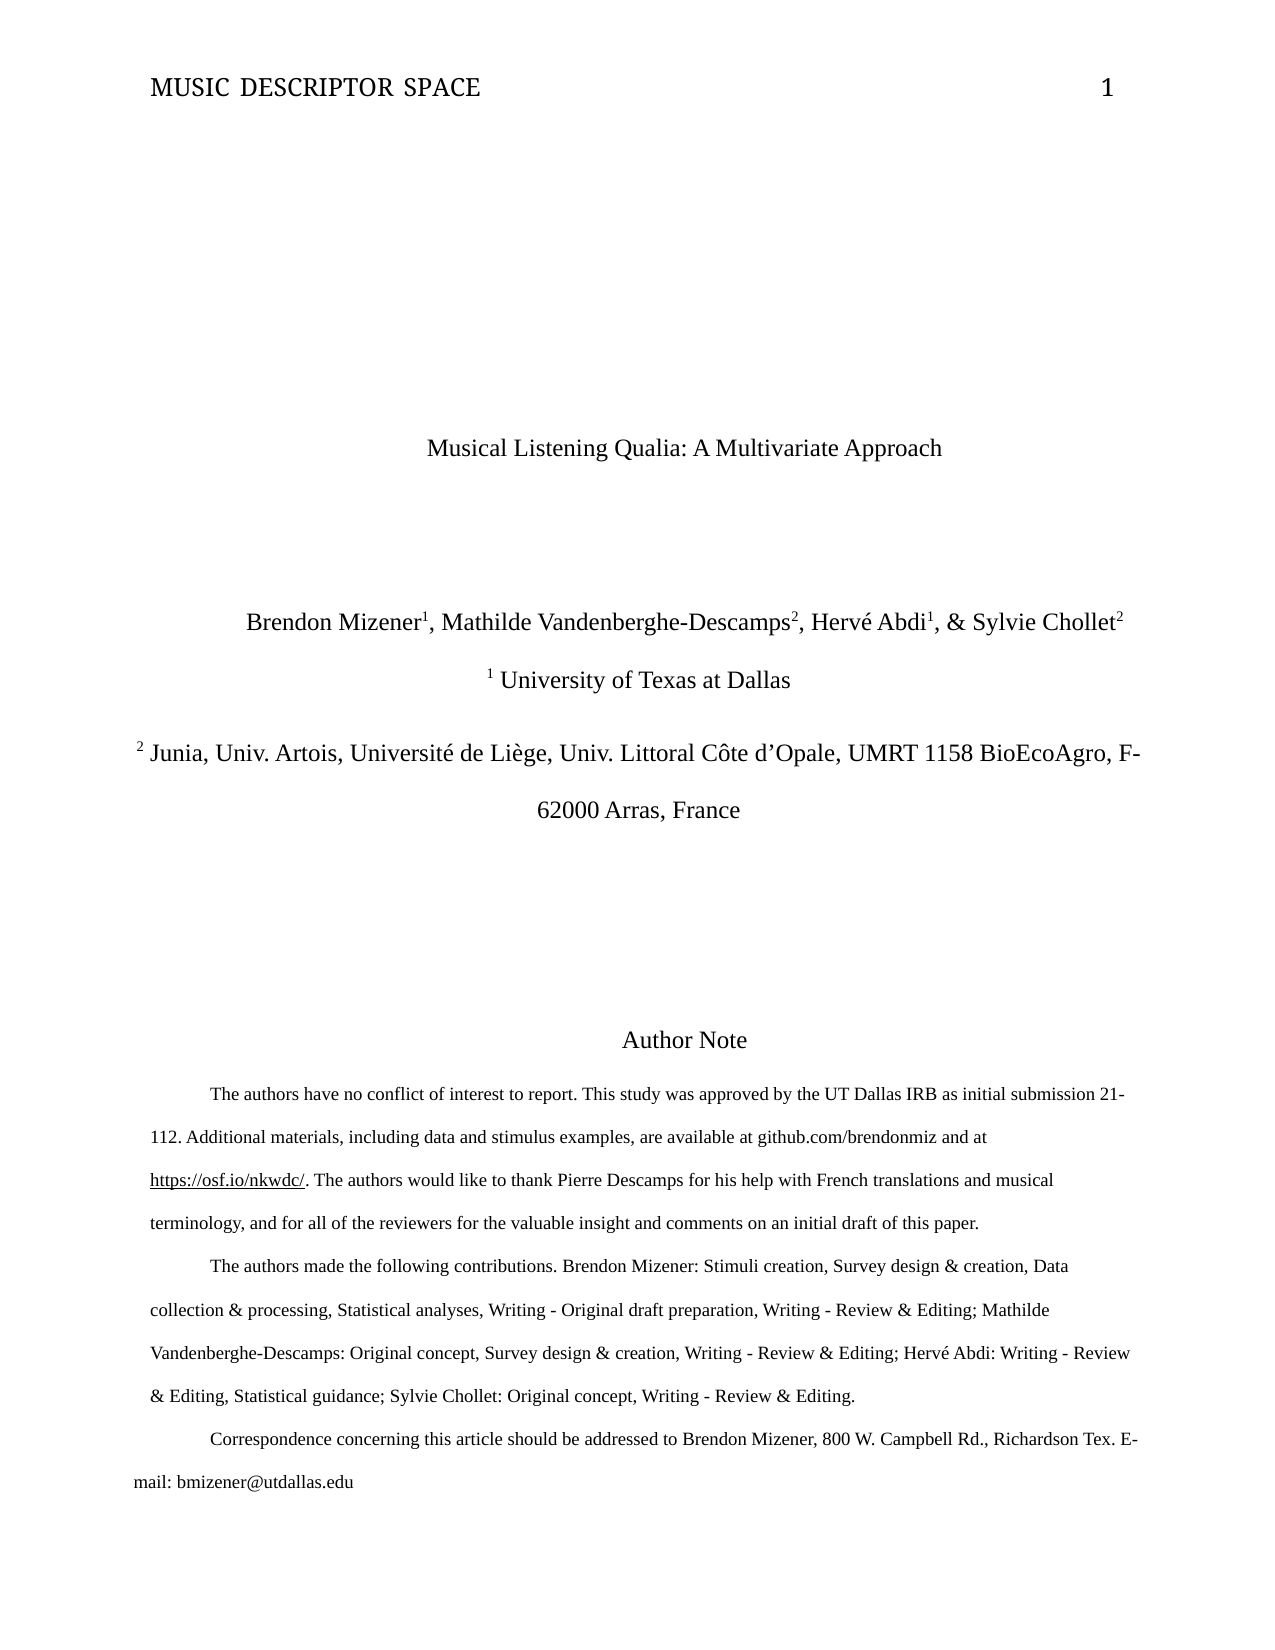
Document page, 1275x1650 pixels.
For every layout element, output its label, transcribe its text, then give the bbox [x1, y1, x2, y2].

text 1 University of Texas at Dallas [133, 665, 1144, 694]
text The authors made the following contributions. Brendon Mizener: Stimuli creation, Survey design & creation, Data collection & processing, Statistical analyses, Writing - Original draft preparation, Writing - Review & Editing; Mathilde Vandenberghe-Descamps: Original concept, Survey design & creation, Writing - Review & Editing; Hervé Abdi: Writing - Review & Editing, Statistical guidance; Sylvie Chollet: Original concept, Writing - Review & Editing. [150, 1255, 1144, 1406]
text Musical Listening Qualia: A Multivariate Approach [225, 433, 1144, 462]
text 2 Junia, Univ. Artois, Université de Liège, Univ. Littoral Côte d’Opale, UMRT 1158 BioEcoAgro, F-62000 Arras, France [133, 738, 1144, 824]
text Author Note [225, 1025, 1144, 1054]
text Brendon Mizener1, Mathilde Vandenberghe-Descamps2, Hervé Abdi1, & Sylvie Chollet2 [225, 607, 1144, 636]
text Correspondence concerning this article should be addressed to Brendon Mizener, 800 W. Campbell Rd., Richardson Tex. E-mail: bmizener@utdallas.edu [133, 1428, 1144, 1493]
text The authors have no conflict of interest to report. This study was approved by the UT Dallas IRB as initial submission 21-112. Additional materials, including data and stimulus examples, are available at github.com/brendonmiz and at https://osf.io/nkwdc/. The authors would like to thank Pierre Descamps for his help with French translations and musical terminology, and for all of the reviewers for the valuable insight and comments on an initial draft of this paper. [150, 1083, 1144, 1234]
